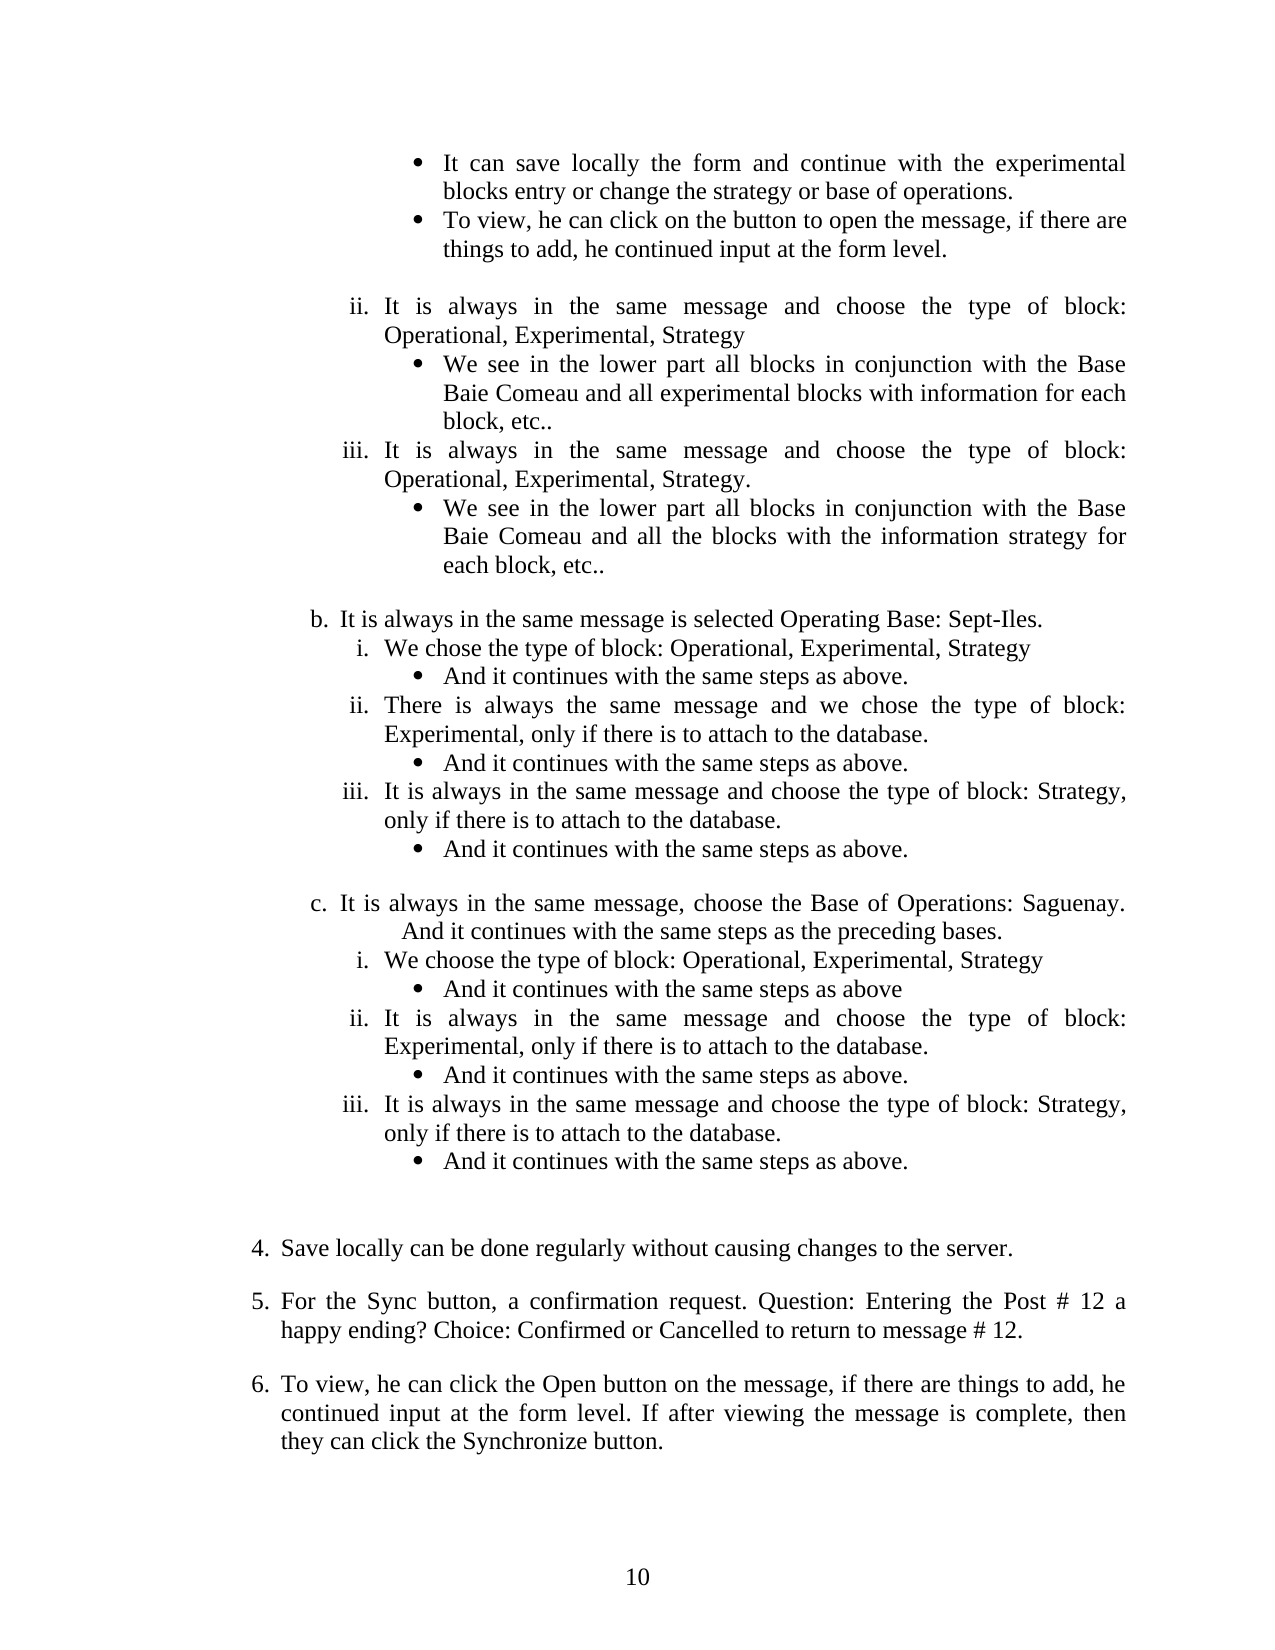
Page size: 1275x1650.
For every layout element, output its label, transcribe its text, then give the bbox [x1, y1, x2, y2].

list It is always in the same message, choose the Base of Operations: Saguenay. And it continues with the same steps as the preceding bases. [310, 888, 1127, 945]
list To view, he can click on the button to open the message, if there are things to add, he continued input at the form level. [413, 205, 1127, 263]
list It is always in the same message and choose the type of block: Strategy, only if there is to attach to the database. [369, 1089, 1127, 1146]
list We chose the type of block: Operational, Experimental, Strategy [369, 633, 1127, 661]
list We see in the lower part all blocks in conjunction with the Base Baie Comeau and all experimental blocks with information for each block, etc.. [413, 349, 1127, 435]
list It is always in the same message is selected Operating Base: Sept-Iles. [310, 604, 1127, 633]
list It can save locally the form and continue with the experimental blocks entry or change the strategy or base of operations. [413, 148, 1127, 205]
list Save locally can be done regularly without causing changes to the server. [251, 1233, 1127, 1261]
list It is always in the same message and choose the type of block: Operational, Experimental, Strategy [369, 291, 1127, 349]
list And it continues with the same steps as above. [413, 1060, 1127, 1089]
list We see in the lower part all blocks in conjunction with the Base Baie Comeau and all the blocks with the information strategy for each block, etc.. [413, 493, 1127, 579]
list And it continues with the same steps as above. [413, 834, 1127, 863]
list It is always in the same message and choose the type of block: Strategy, only if there is to attach to the database. [369, 776, 1127, 834]
list And it continues with the same steps as above. [413, 661, 1127, 690]
list And it continues with the same steps as above [413, 974, 1127, 1003]
list We choose the type of block: Operational, Experimental, Strategy [369, 945, 1127, 974]
list To view, he can click the Open button on the message, if there are things to add, he continued input at the form level. If after viewing the message is complete, then they can click the Synchronize button. [251, 1369, 1127, 1455]
list There is always the same message and we chose the type of block: Experimental, only if there is to attach to the database. [369, 690, 1127, 748]
list And it continues with the same steps as above. [413, 1146, 1127, 1175]
list For the Sync button, a confirmation request. Question: Entering the Post # 12 a happy ending? Choice: Confirmed or Cancelled to return to message # 12. [251, 1286, 1127, 1344]
list And it continues with the same steps as above. [413, 748, 1127, 776]
list It is always in the same message and choose the type of block: Experimental, only if there is to attach to the database. [369, 1003, 1127, 1060]
list It is always in the same message and choose the type of block: Operational, Experimental, Strategy. [369, 435, 1127, 493]
